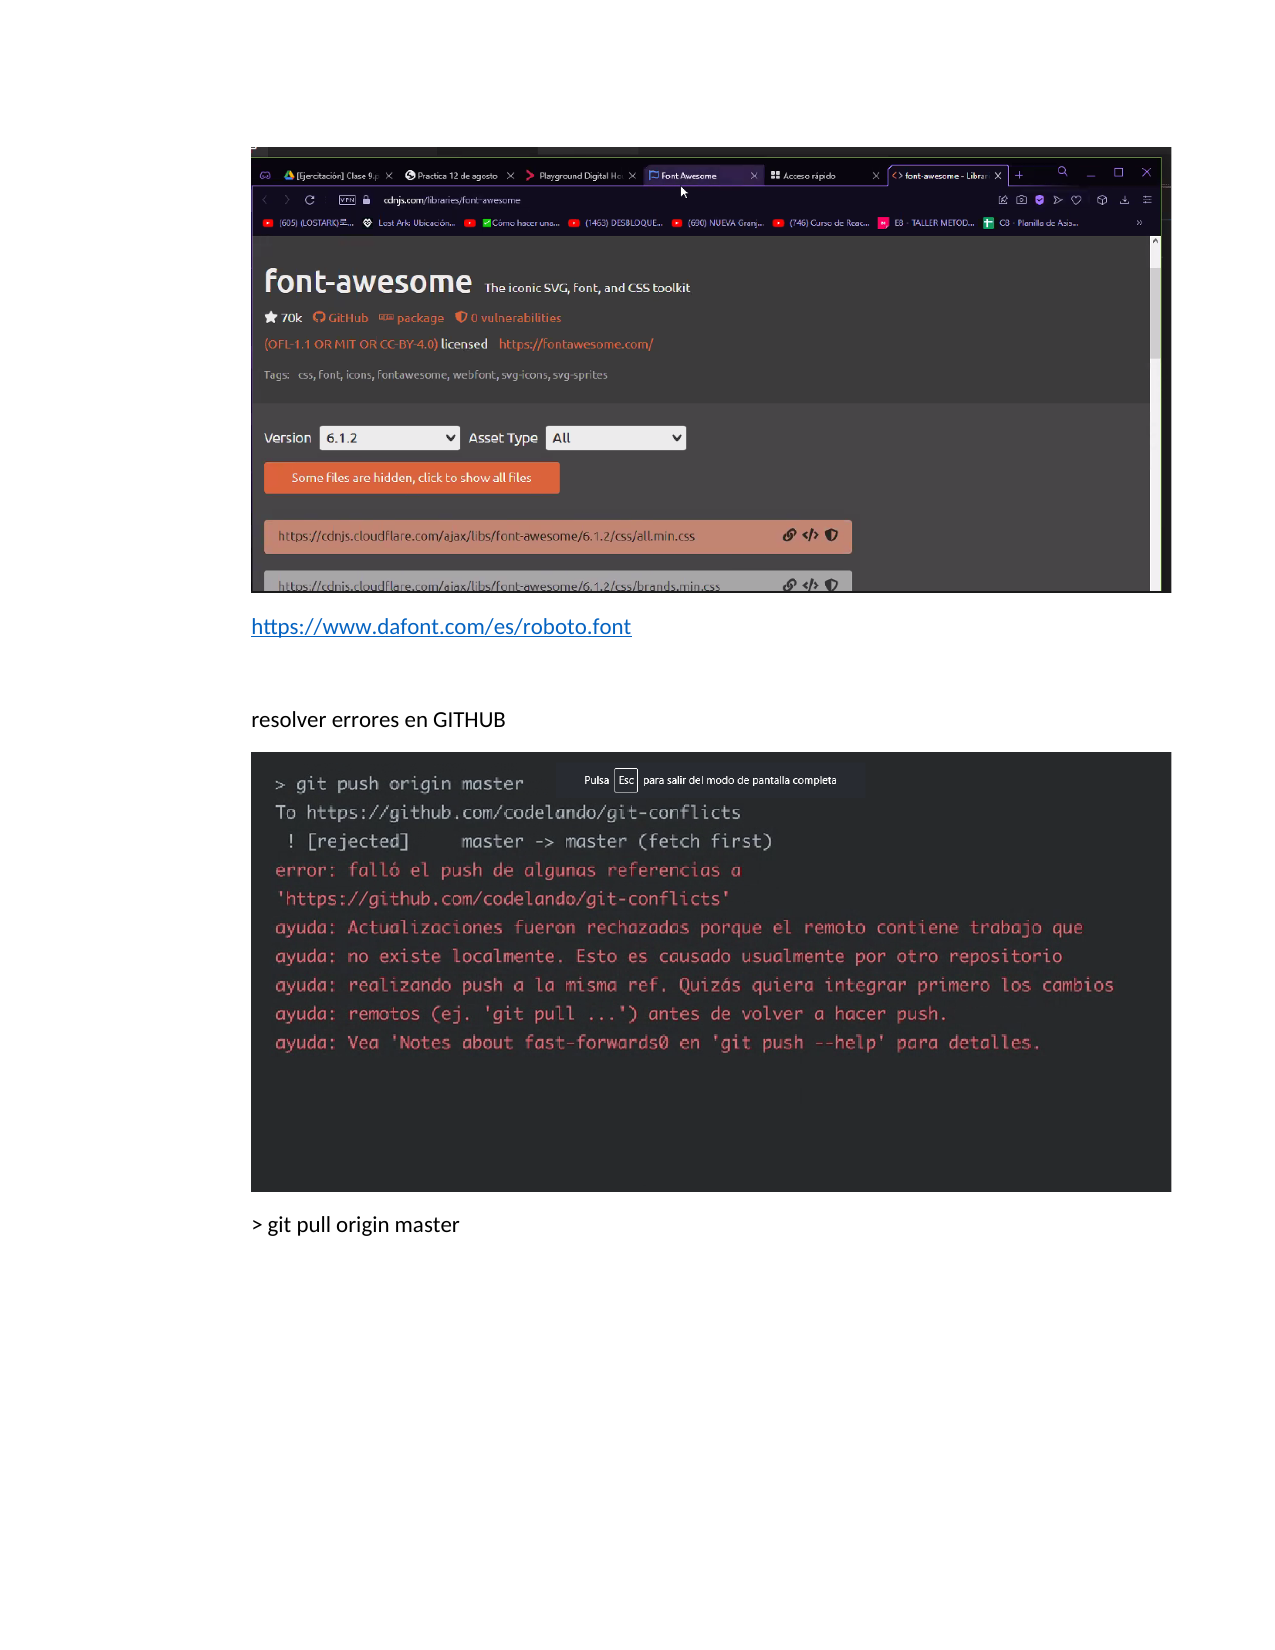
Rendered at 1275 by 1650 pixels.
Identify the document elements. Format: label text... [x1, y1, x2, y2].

text resolver errores en GITHUB [177, 706, 1098, 733]
picture [251, 147, 1172, 593]
text https://www.dafont.com/es/roboto.font [177, 612, 1098, 640]
picture [251, 752, 1172, 1192]
text > git pull origin master [177, 1211, 1098, 1238]
